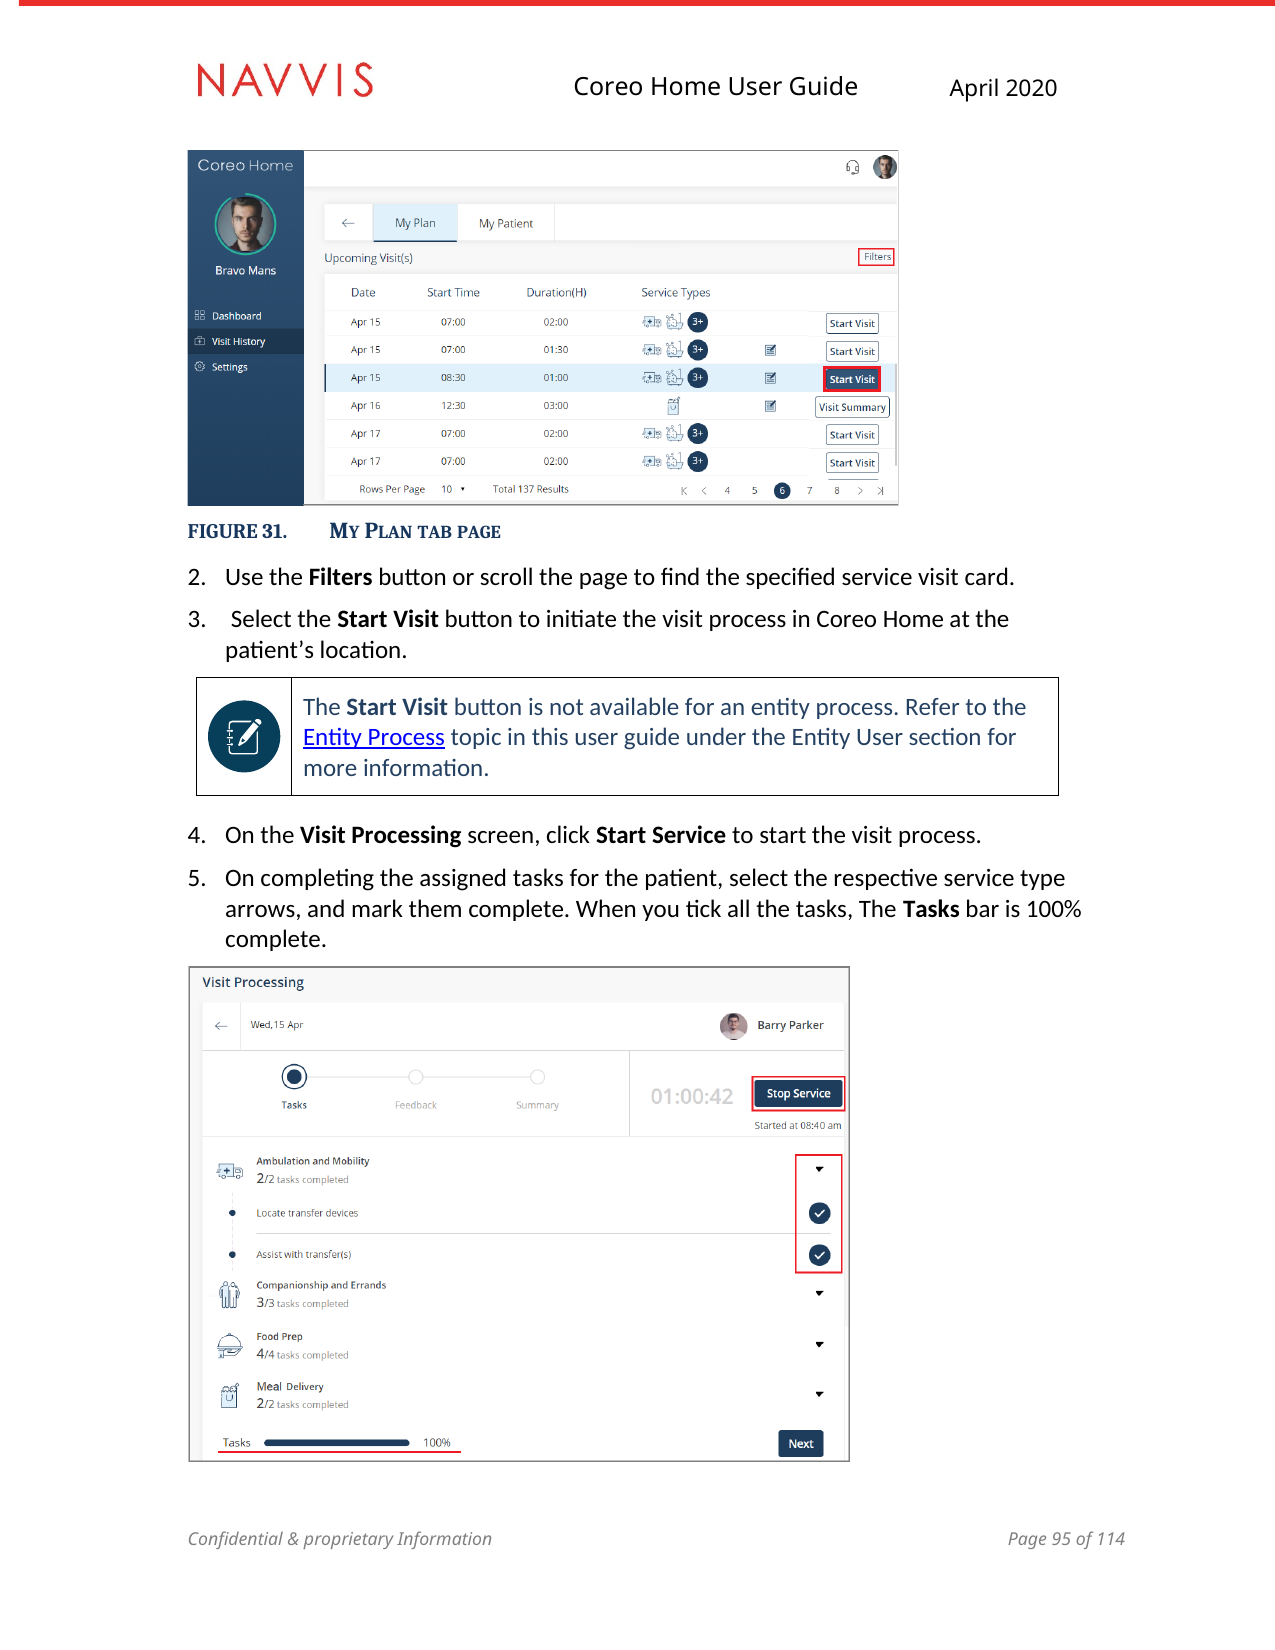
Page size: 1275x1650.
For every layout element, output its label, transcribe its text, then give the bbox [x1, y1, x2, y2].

picture [187, 55, 383, 104]
table_header [197, 678, 291, 795]
table_header The Start Visit button is not available for an entity process. Refer to the Entity Process topic in this user guide under the Entity User section for more information. [292, 678, 1058, 795]
text My Plan tab page [187, 518, 1087, 544]
picture [187, 966, 851, 1462]
list Select the Start Visit button to initiate the visit process in Coreo Home at the patient’s location. [187, 604, 1087, 665]
list Use the Filters button or scroll the page to find the specified service visit card. [187, 561, 1087, 591]
list On the Visit Processing screen, click Start Service to start the visit process. [187, 819, 1087, 850]
list On completing the assigned tasks for the patient, select the respective service type arrows, and mark them complete. When you tick all the tasks, The Tasks bar is 100% complete. [187, 862, 1087, 954]
picture [187, 150, 899, 506]
